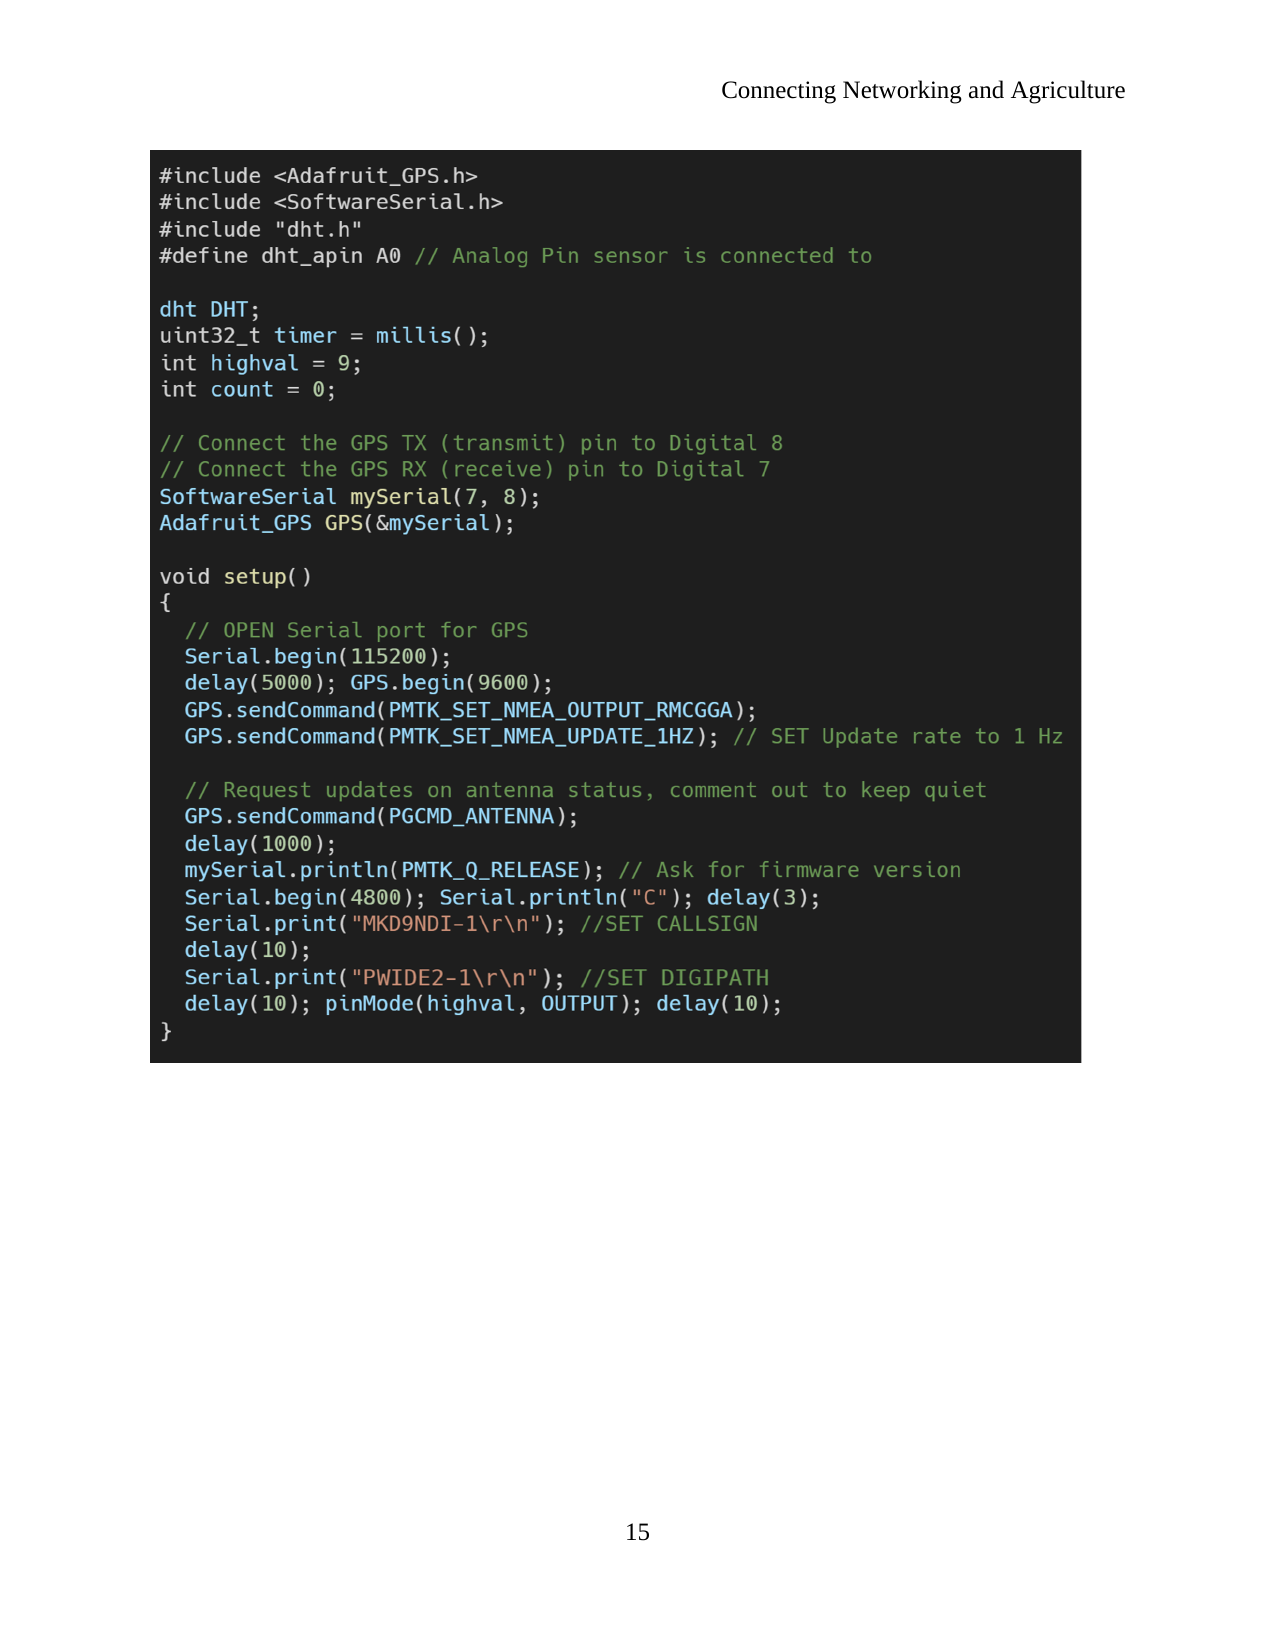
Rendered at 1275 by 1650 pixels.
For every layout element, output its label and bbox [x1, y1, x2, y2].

picture [150, 150, 1082, 1063]
